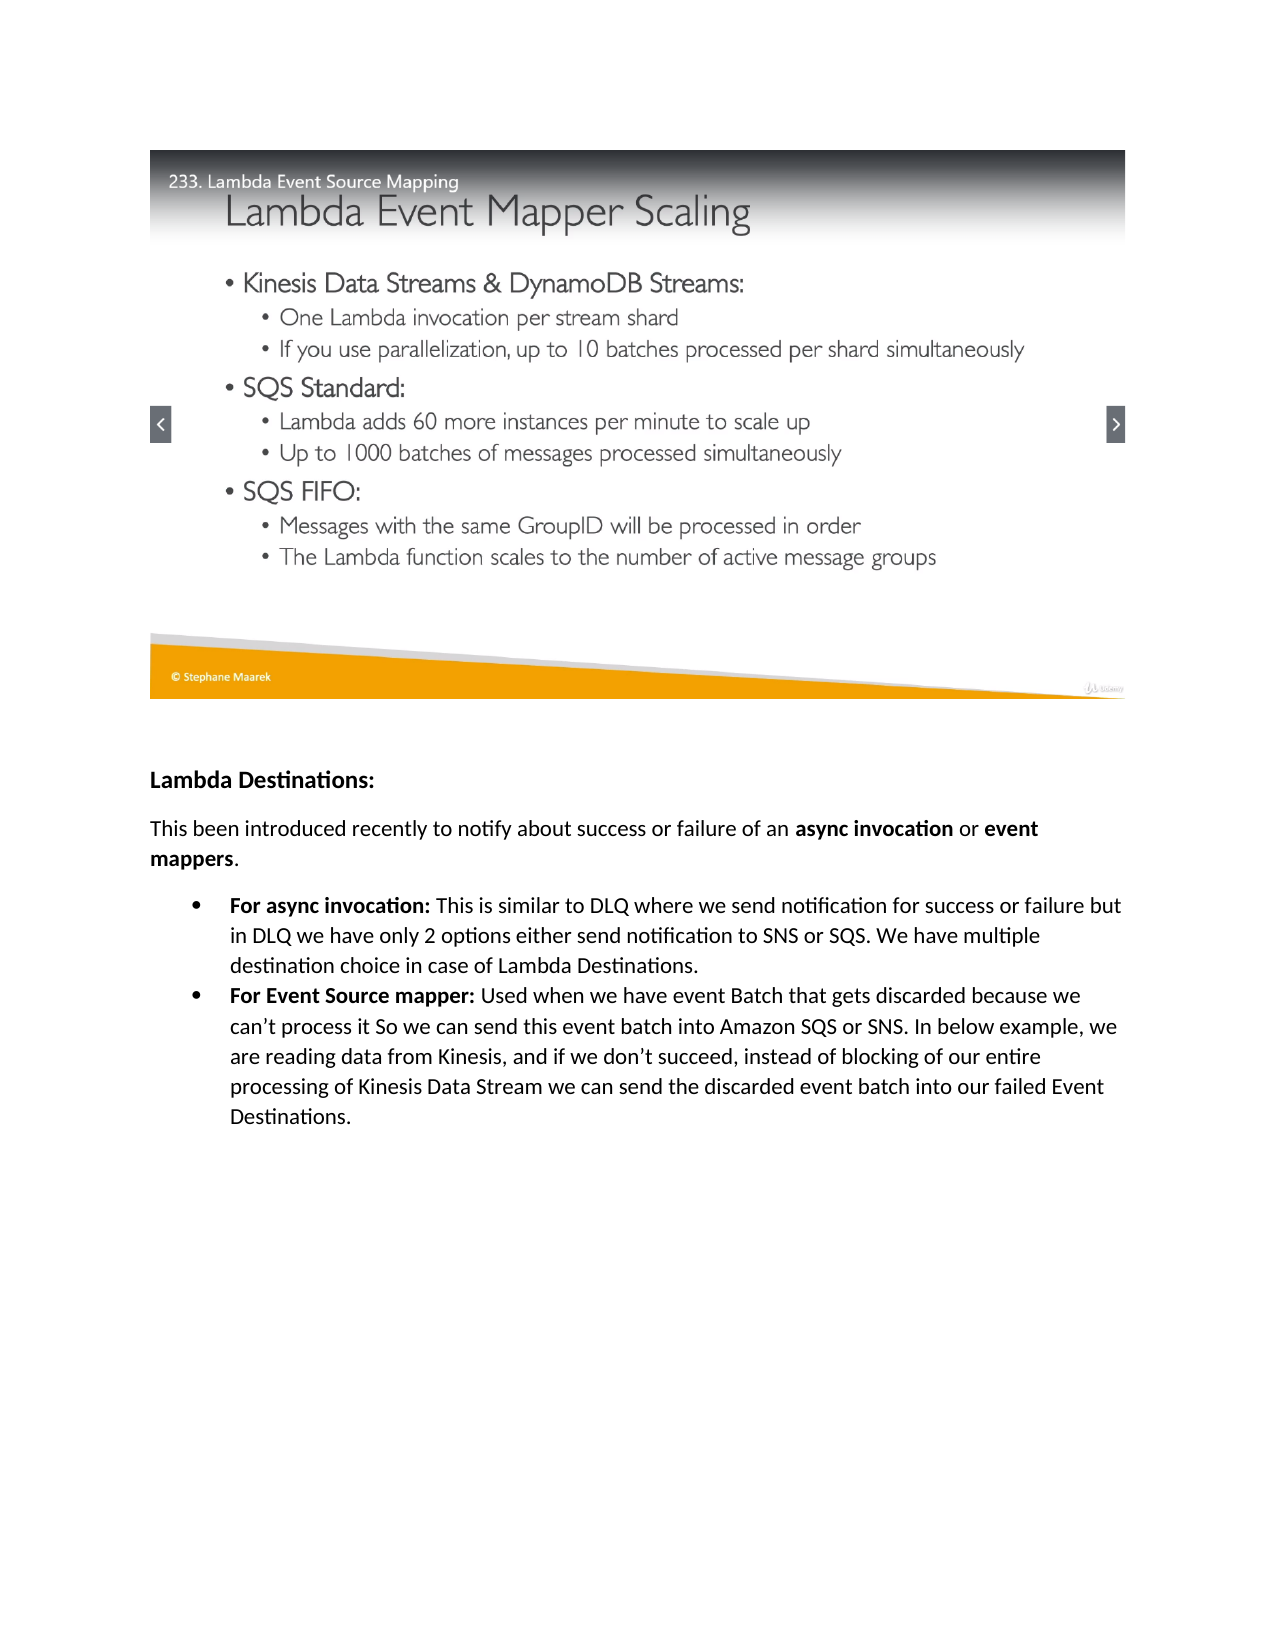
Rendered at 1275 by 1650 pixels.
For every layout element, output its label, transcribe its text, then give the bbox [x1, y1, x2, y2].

text Lambda Destinations: [150, 764, 1125, 795]
text This been introduced recently to notify about success or failure of an async invocation or event mappers. [150, 814, 1125, 872]
list For async invocation: This is similar to DLQ where we send notification for success or failure but in DLQ we have only 2 options either send notification to SNS or SQS. We have multiple destination choice in case of Lambda Destinations. [192, 891, 1125, 979]
picture [150, 150, 1125, 699]
list For Event Source mapper: Used when we have event Batch that gets discarded because we can’t process it So we can send this event batch into Amazon SQS or SNS. In below example, we are reading data from Kinesis, and if we don’t succeed, instead of blocking of our entire processing of Kinesis Data Stream we can send the discarded event batch into our failed Event Destinations. [192, 982, 1125, 1130]
